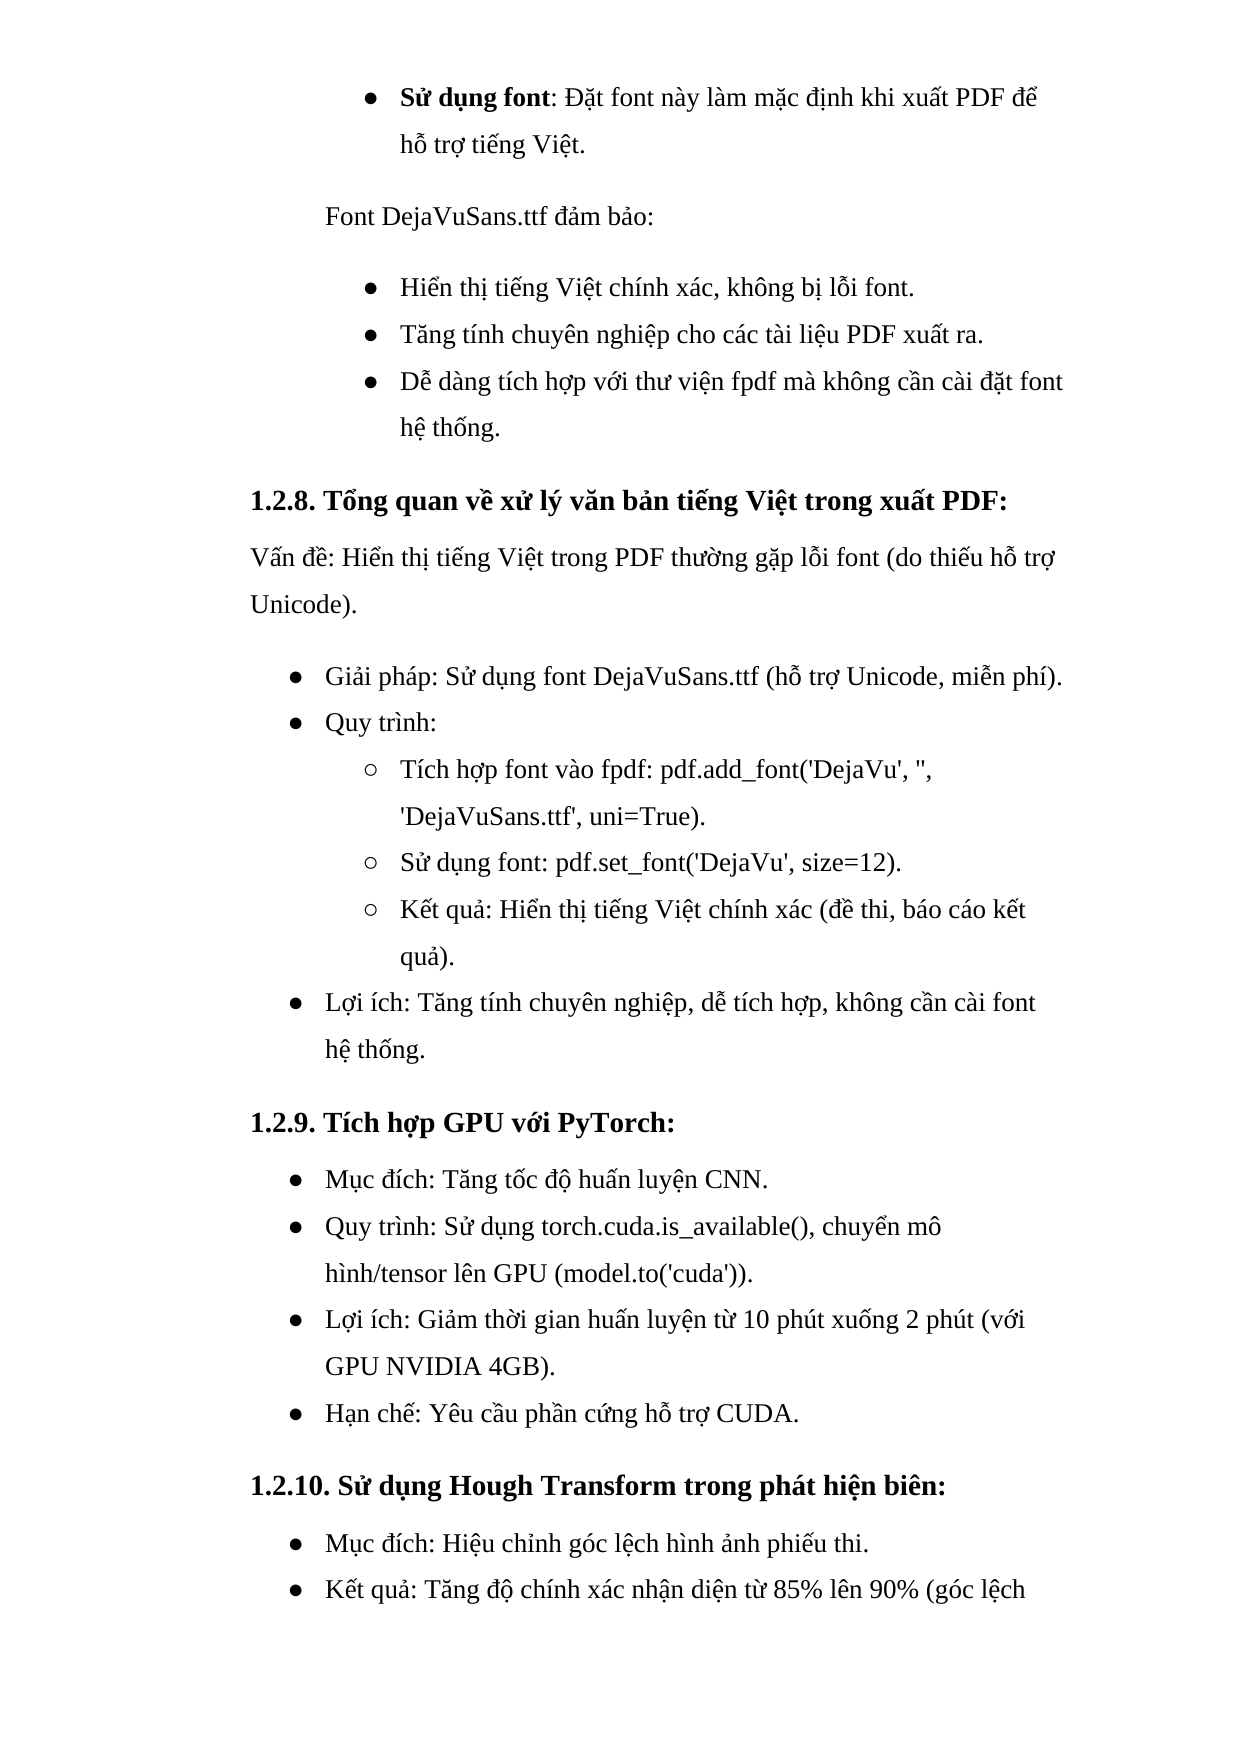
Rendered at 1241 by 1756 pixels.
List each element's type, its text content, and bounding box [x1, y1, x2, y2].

text Font DejaVuSans.ttf đảm bảo: [325, 199, 1065, 231]
list Sử dụng font: pdf.set_font('DejaVu', size=12). [362, 846, 1065, 878]
list Mục đích: Hiệu chỉnh góc lệch hình ảnh phiếu thi. [287, 1527, 1065, 1558]
list Quy trình: [287, 706, 1065, 738]
list Tích hợp font vào fpdf: pdf.add_font('DejaVu', '', 'DejaVuSans.ttf', uni=True). [362, 753, 1065, 831]
list Tăng tính chuyên nghiệp cho các tài liệu PDF xuất ra. [362, 318, 1065, 349]
text Vấn đề: Hiển thị tiếng Việt trong PDF thường gặp lỗi font (do thiếu hỗ trợ Unicode). [250, 541, 1065, 619]
list Giải pháp: Sử dụng font DejaVuSans.ttf (hỗ trợ Unicode, miễn phí). [287, 660, 1065, 691]
list Lợi ích: Giảm thời gian huấn luyện từ 10 phút xuống 2 phút (với GPU NVIDIA 4GB). [287, 1303, 1065, 1381]
list Hạn chế: Yêu cầu phần cứng hỗ trợ CUDA. [287, 1397, 1065, 1428]
subtitle 1.2.9. Tích hợp GPU với PyTorch: [175, 1105, 1065, 1138]
list Hiển thị tiếng Việt chính xác, không bị lỗi font. [362, 271, 1065, 302]
list Mục đích: Tăng tốc độ huấn luyện CNN. [287, 1163, 1065, 1194]
list Lợi ích: Tăng tính chuyên nghiệp, dễ tích hợp, không cần cài font hệ thống. [287, 986, 1065, 1064]
list Quy trình: Sử dụng torch.cuda.is_available(), chuyển mô hình/tensor lên GPU (model.to('cuda')). [287, 1210, 1065, 1288]
list Dễ dàng tích hợp với thư viện fpdf mà không cần cài đặt font hệ thống. [362, 364, 1065, 442]
subtitle 1.2.10. Sử dụng Hough Transform trong phát hiện biên: [175, 1468, 1065, 1502]
list Kết quả: Hiển thị tiếng Việt chính xác (đề thi, báo cáo kết quả). [362, 893, 1065, 971]
subtitle 1.2.8. Tổng quan về xử lý văn bản tiếng Việt trong xuất PDF: [175, 483, 1065, 516]
list Sử dụng font: Đặt font này làm mặc định khi xuất PDF để hỗ trợ tiếng Việt. [362, 81, 1065, 159]
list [287, 1573, 1065, 1605]
